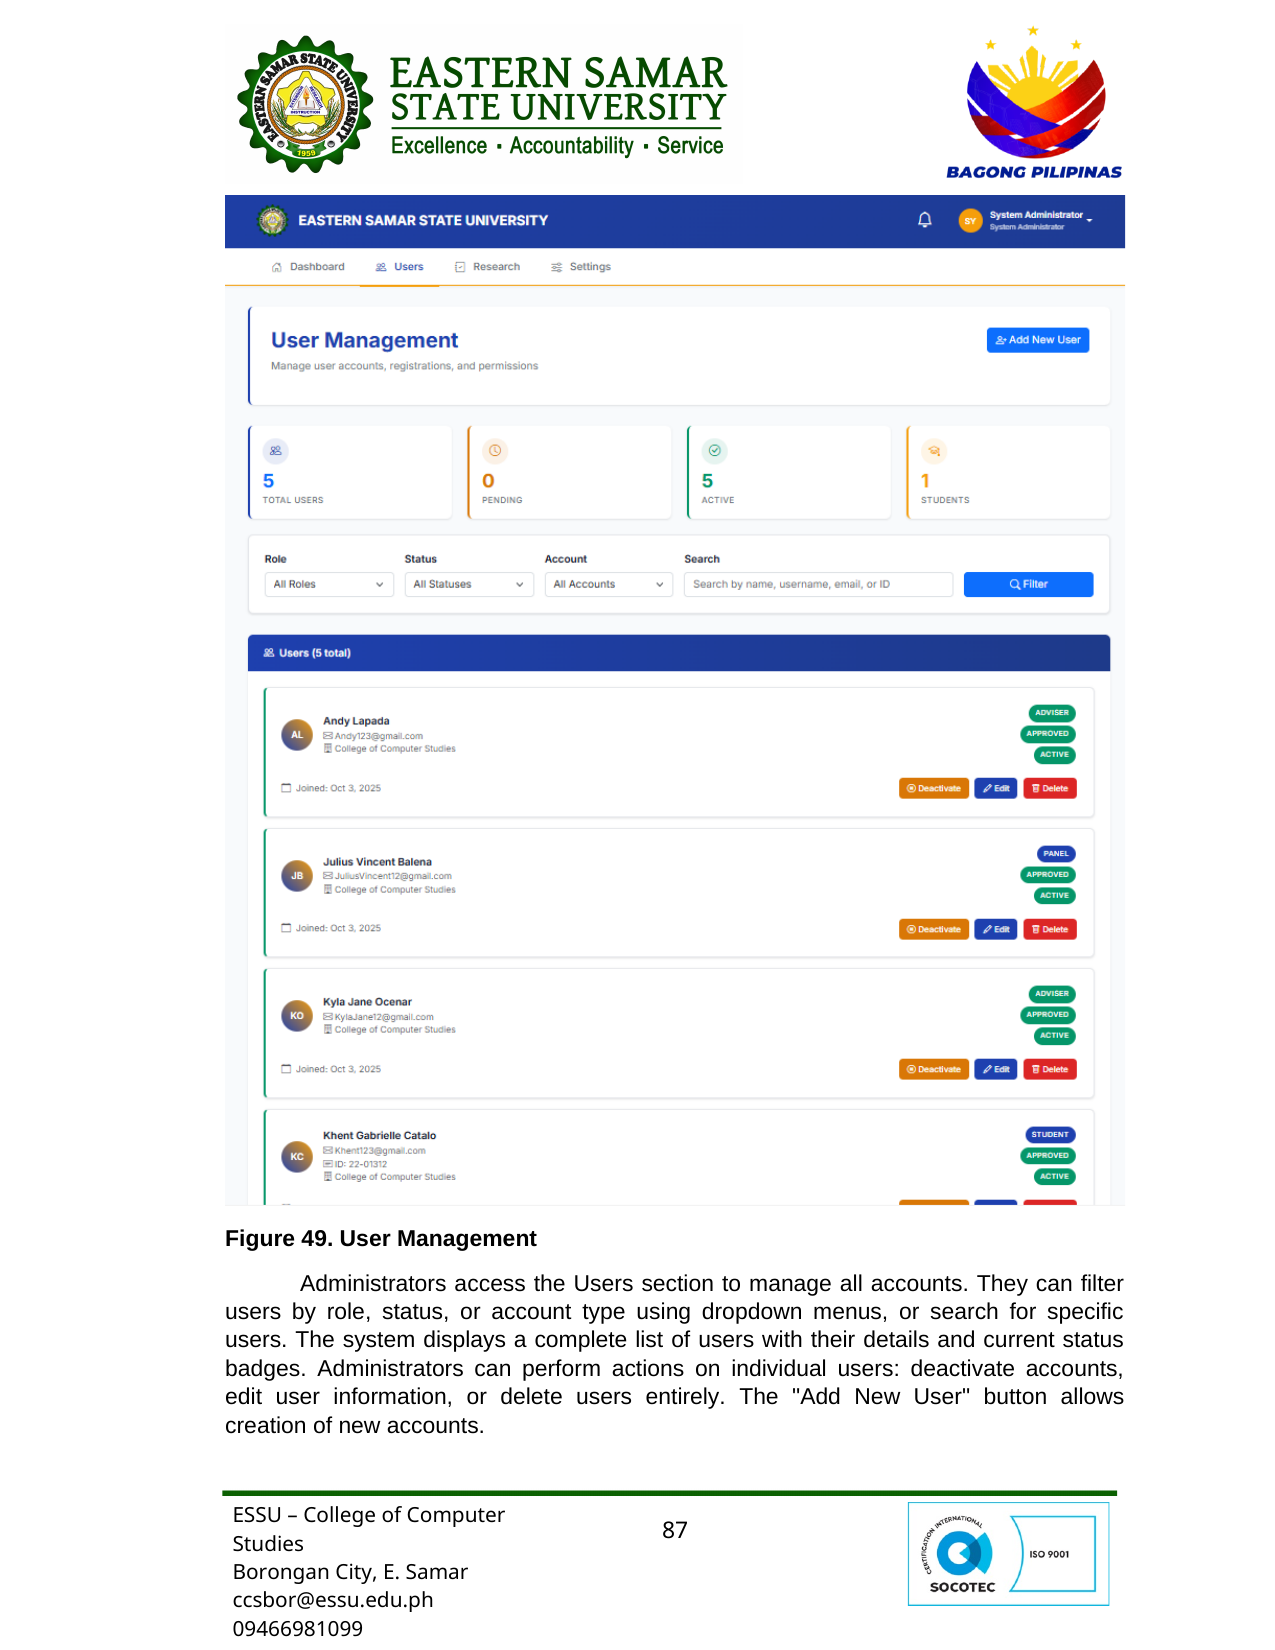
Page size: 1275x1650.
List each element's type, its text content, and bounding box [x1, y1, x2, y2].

picture [225, 195, 1125, 1206]
picture [222, 1488, 1118, 1498]
picture [907, 1502, 1110, 1604]
picture [225, 24, 743, 184]
text Administrators access the Users section to manage all accounts. They can filter users by role, status, or account type using dropdown menus, or search for specific users. The system displays a complete list of users with their details and current status badges. Administrators can perform actions on individual users: deactivate accounts, edit user information, or delete users entirely. The "Add New User" button allows creation of new accounts. [225, 1269, 1125, 1438]
picture [941, 22, 1125, 182]
text Figure 49. User Management [225, 1224, 1125, 1251]
